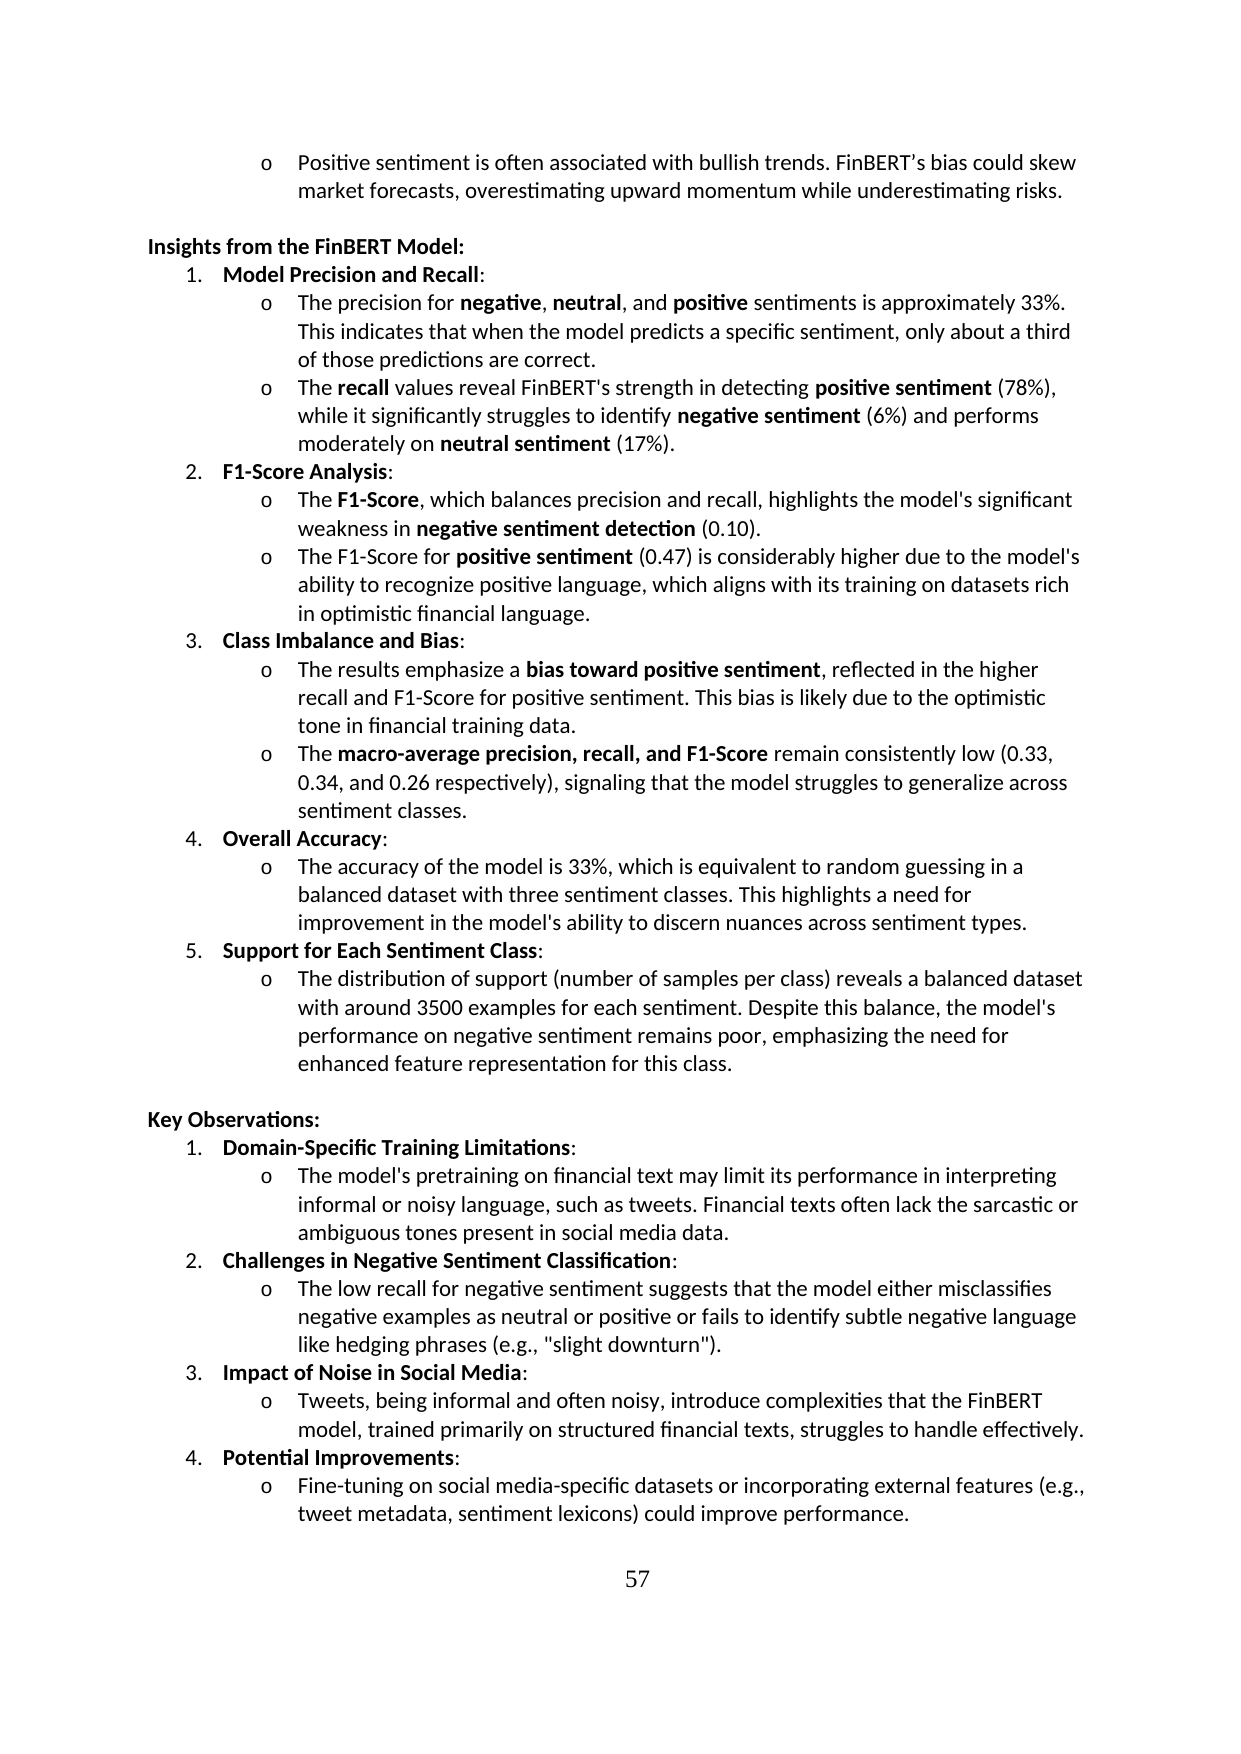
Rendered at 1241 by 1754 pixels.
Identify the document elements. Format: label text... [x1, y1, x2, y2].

list Support for Each Sentiment Class: [185, 936, 1092, 964]
text Insights from the FinBERT Model: [148, 232, 1092, 260]
list Challenges in Negative Sentiment Classification: [185, 1246, 1092, 1274]
list Positive sentiment is often associated with bullish trends. FinBERT’s bias could skew market forecasts, overestimating upward momentum while underestimating risks. [260, 148, 1092, 204]
list The distribution of support (number of samples per class) reveals a balanced dataset with around 3500 examples for each sentiment. Despite this balance, the model's performance on negative sentiment remains poor, emphasizing the need for enhanced feature representation for this class. [260, 964, 1092, 1077]
list F1-Score Analysis: [185, 457, 1092, 486]
list Overall Accuracy: [185, 824, 1092, 852]
list The low recall for negative sentiment suggests that the model either misclassifies negative examples as neutral or positive or fails to identify subtle negative language like hedging phrases (e.g., "slight downturn"). [260, 1274, 1092, 1358]
list Tweets, being informal and often noisy, introduce complexities that the FinBERT model, trained primarily on structured financial texts, struggles to handle effectively. [260, 1386, 1092, 1443]
list The macro-average precision, recall, and F1-Score remain consistently low (0.33, 0.34, and 0.26 respectively), signaling that the model struggles to generalize across sentiment classes. [260, 739, 1092, 824]
list The precision for negative, neutral, and positive sentiments is approximately 33%. This indicates that when the model predicts a specific sentiment, only about a third of those predictions are correct. [260, 288, 1092, 373]
list Domain-Specific Training Limitations: [185, 1133, 1092, 1161]
list Impact of Noise in Social Media: [185, 1358, 1092, 1386]
list Fine-tuning on social media-specific datasets or incorporating external features (e.g., tweet metadata, sentiment lexicons) could improve performance. [260, 1471, 1092, 1527]
list Model Precision and Recall: [185, 260, 1092, 288]
list Potential Improvements: [185, 1443, 1092, 1471]
text Key Observations: [148, 1105, 1092, 1133]
list The model's pretraining on financial text may limit its performance in interpreting informal or noisy language, such as tweets. Financial texts often lack the sarcastic or ambiguous tones present in social media data. [260, 1161, 1092, 1246]
list The F1-Score, which balances precision and recall, highlights the model's significant weakness in negative sentiment detection (0.10). [260, 486, 1092, 542]
list The accuracy of the model is 33%, which is equivalent to random guessing in a balanced dataset with three sentiment classes. This highlights a need for improvement in the model's ability to discern nuances across sentiment types. [260, 852, 1092, 936]
list The recall values reveal FinBERT's strength in detecting positive sentiment (78%), while it significantly struggles to identify negative sentiment (6%) and performs moderately on neutral sentiment (17%). [260, 373, 1092, 457]
list Class Imbalance and Bias: [185, 627, 1092, 655]
list The results emphasize a bias toward positive sentiment, reflected in the higher recall and F1-Score for positive sentiment. This bias is likely due to the optimistic tone in financial training data. [260, 655, 1092, 739]
list The F1-Score for positive sentiment (0.47) is considerably higher due to the model's ability to recognize positive language, which aligns with its training on datasets rich in optimistic financial language. [260, 542, 1092, 627]
